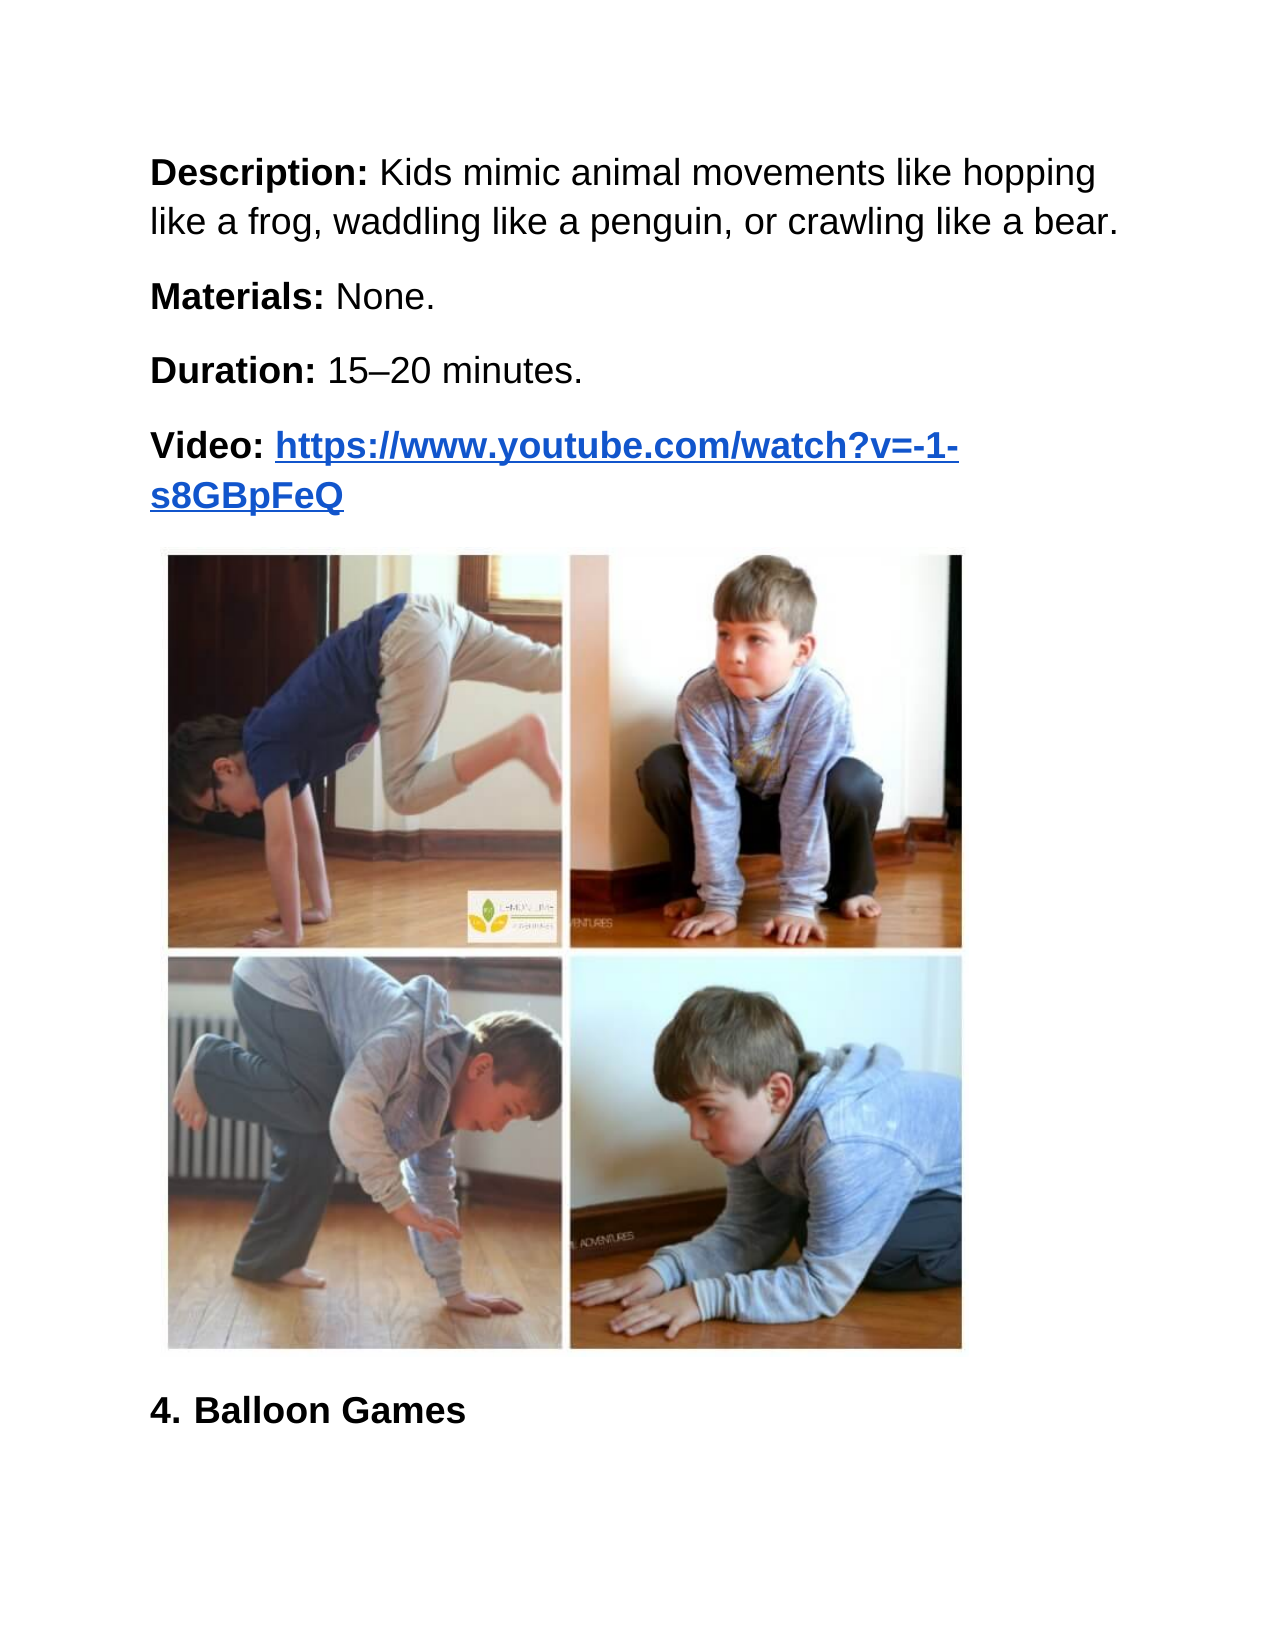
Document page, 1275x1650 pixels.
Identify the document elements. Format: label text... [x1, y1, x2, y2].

text Duration: 15–20 minutes. [150, 349, 1125, 392]
picture [160, 547, 970, 1357]
text Description: Kids mimic animal movements like hopping like a frog, waddling like a penguin, or crawling like a bear. [150, 150, 1125, 243]
text 4. Balloon Games [150, 1388, 1125, 1431]
text Video: https://www.youtube.com/watch?v=-1-s8GBpFeQ [150, 423, 1125, 516]
text Materials: None. [150, 274, 1125, 317]
